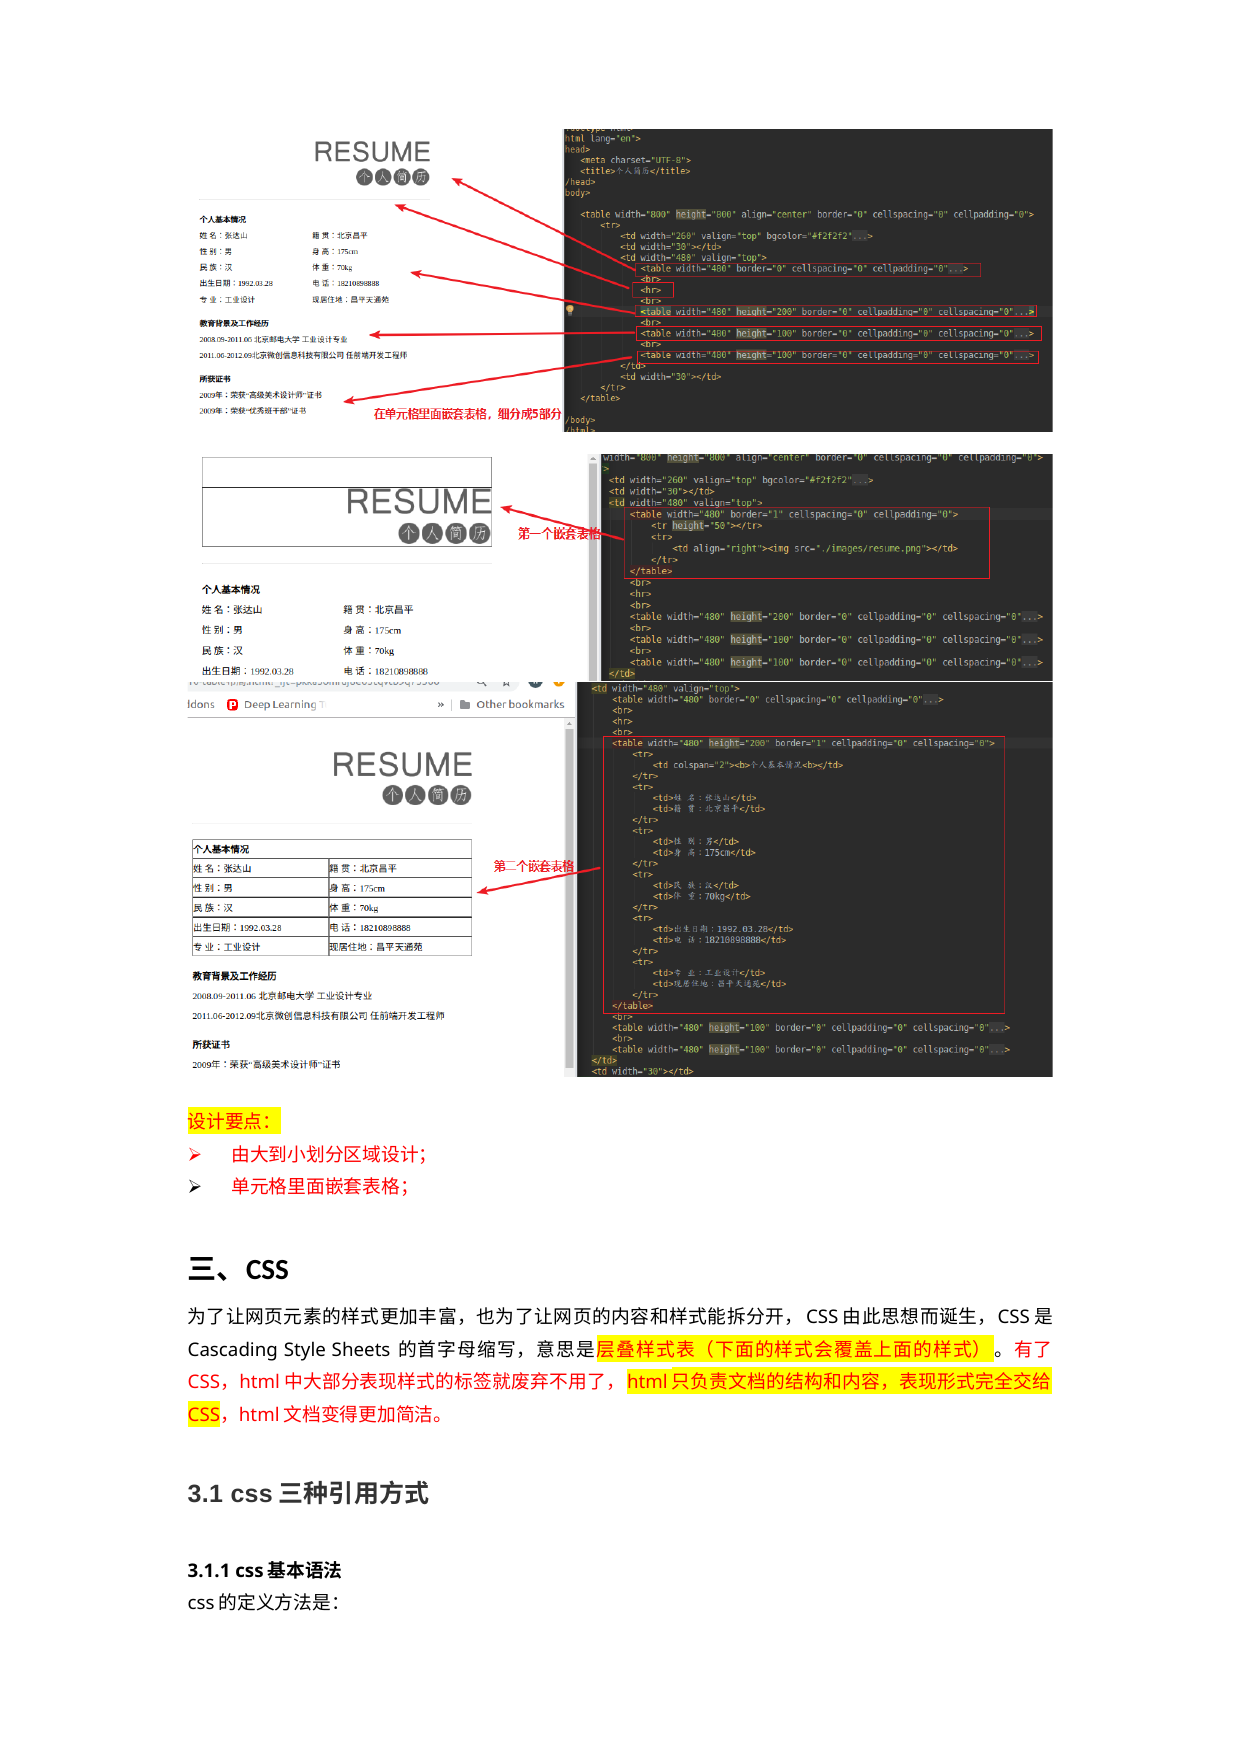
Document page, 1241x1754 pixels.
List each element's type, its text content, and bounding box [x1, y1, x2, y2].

picture [187, 129, 1053, 432]
text 三、CSS [187, 1234, 1053, 1299]
picture [187, 454, 1053, 681]
subtitle 3.1 css三种引用方式 [187, 1459, 1053, 1524]
picture [187, 682, 1053, 1077]
list 由大到小划分区域设计； [187, 1137, 1053, 1169]
text 设计要点： [187, 1104, 1053, 1137]
text 为了让网页元素的样式更加丰富，也为了让网页的内容和样式能拆分开，CSS由此思想而诞生，CSS是 Cascading Style Sheets 的首字母缩写，意思是层叠样式表（下面的样式会覆盖上面的样式）。有了CSS，html中大部分表现样式的标签就废弃不用了，html只负责文档的结构和内容，表现形式完全交给CSS，html文档变得更加简洁。 [187, 1299, 1053, 1429]
subtitle 3.1.1 css基本语法 [187, 1553, 1053, 1585]
text css的定义方法是： [187, 1585, 1053, 1618]
list 单元格里面嵌套表格； [187, 1169, 1053, 1202]
